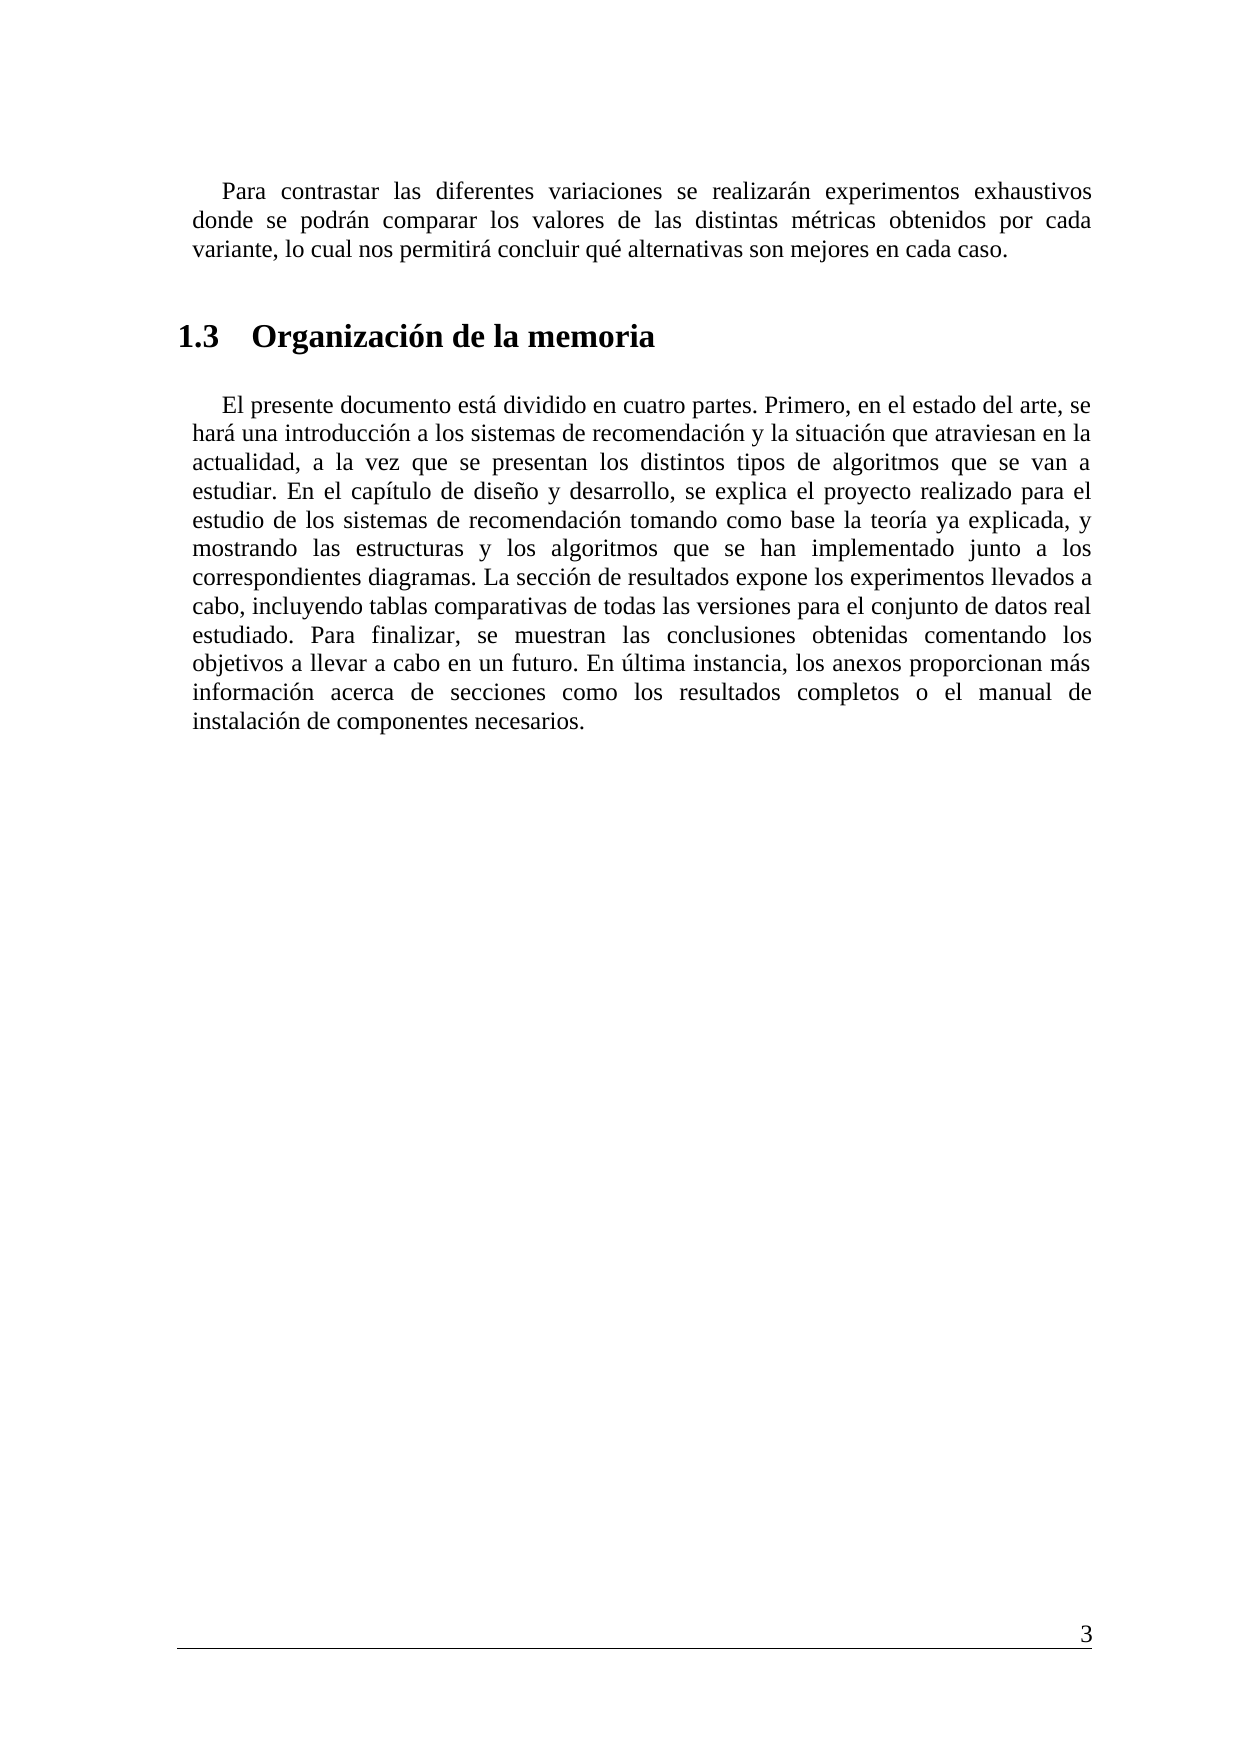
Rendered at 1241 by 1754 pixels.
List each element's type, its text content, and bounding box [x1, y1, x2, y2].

text El presente documento está dividido en cuatro partes. Primero, en el estado del arte, se hará una introducción a los sistemas de recomendación y la situación que atraviesan en la actualidad, a la vez que se presentan los distintos tipos de algoritmos que se van a estudiar. En el capítulo de diseño y desarrollo, se explica el proyecto realizado para el estudio de los sistemas de recomendación tomando como base la teoría ya explicada, y mostrando las estructuras y los algoritmos que se han implementado junto a los correspondientes diagramas. La sección de resultados expone los experimentos llevados a cabo, incluyendo tablas comparativas de todas las versiones para el conjunto de datos real estudiado. Para finalizar, se muestran las conclusiones obtenidas comentando los objetivos a llevar a cabo en un futuro. En última instancia, los anexos proporcionan más información acerca de secciones como los resultados completos o el manual de instalación de componentes necesarios. [192, 390, 1092, 735]
subtitle Organización de la memoria [177, 316, 1092, 355]
text Para contrastar las diferentes variaciones se realizarán experimentos exhaustivos donde se podrán comparar los valores de las distintas métricas obtenidos por cada variante, lo cual nos permitirá concluir qué alternativas son mejores en cada caso. [192, 176, 1092, 263]
